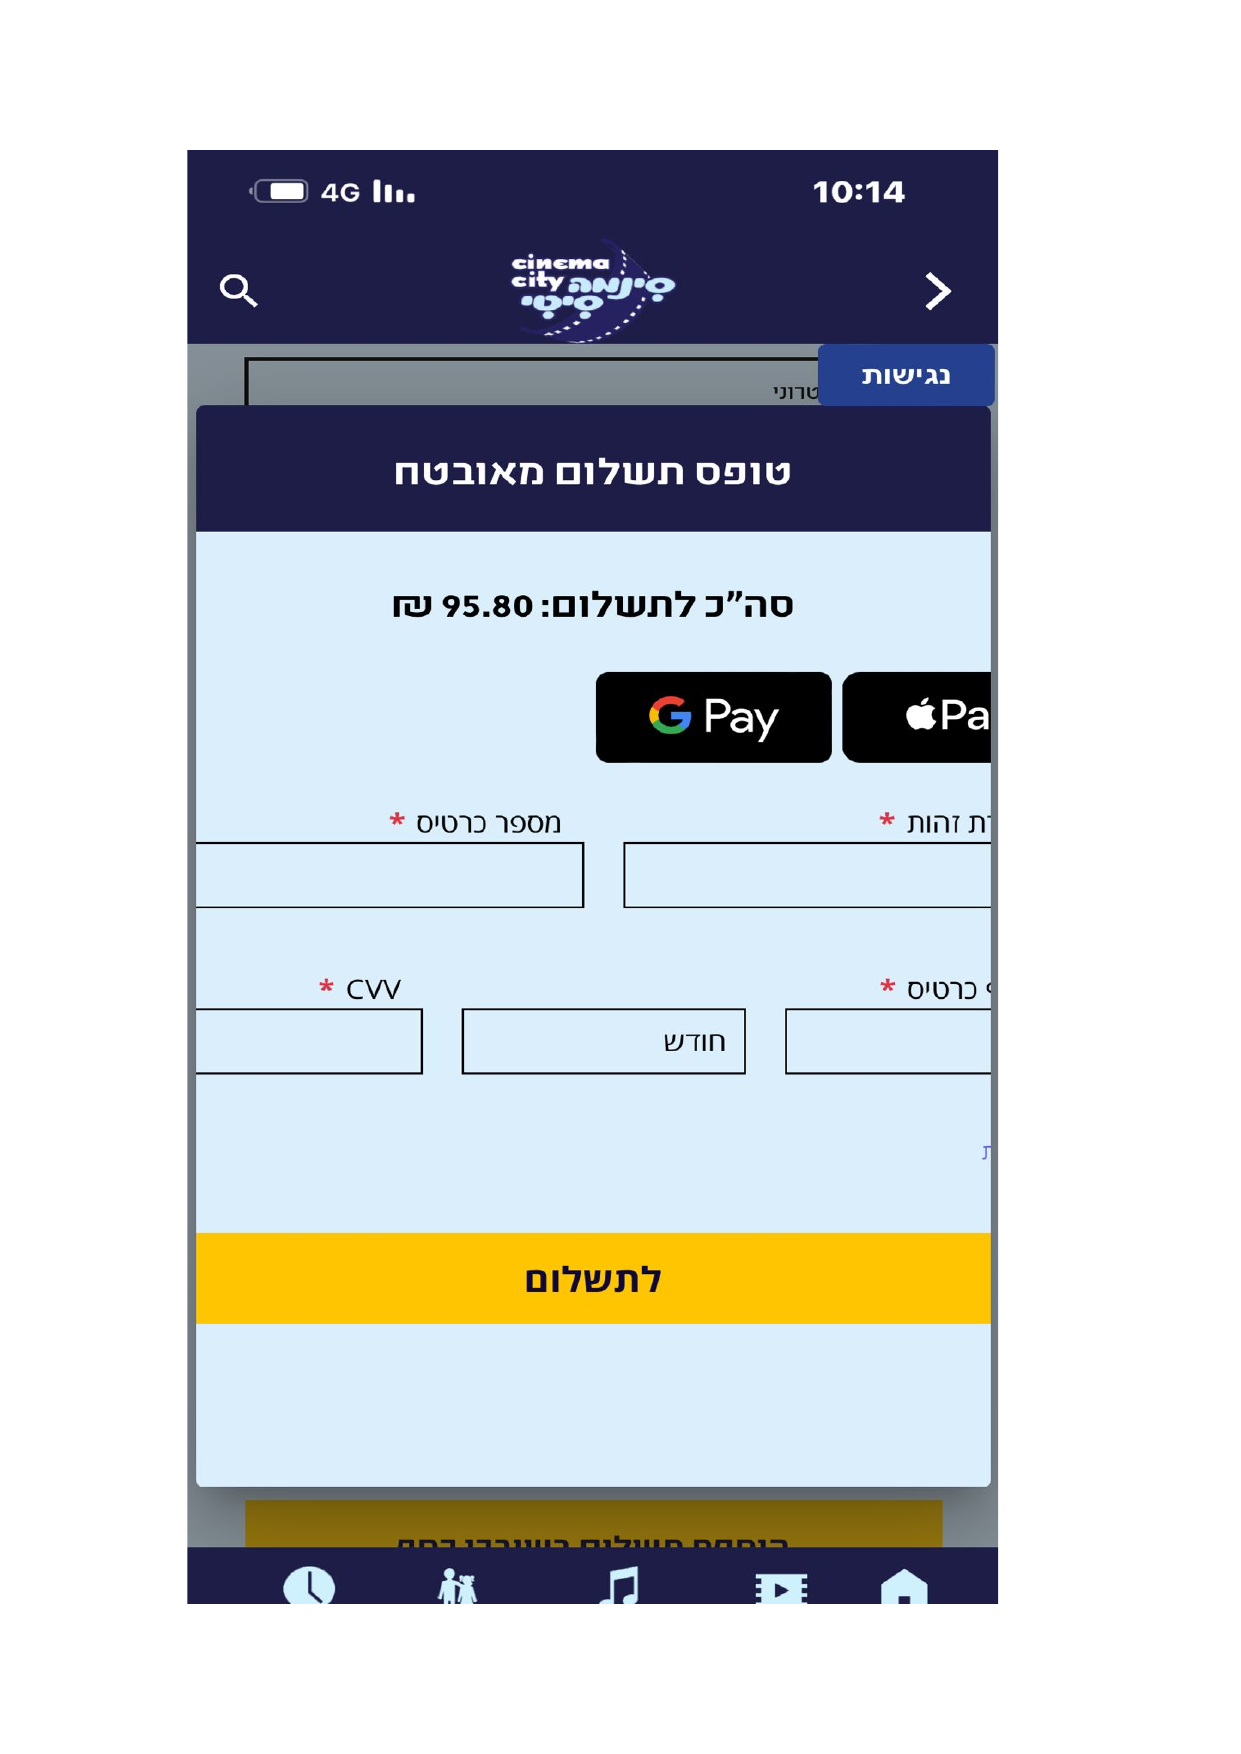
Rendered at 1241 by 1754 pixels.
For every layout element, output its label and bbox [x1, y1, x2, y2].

picture [187, 150, 999, 1604]
